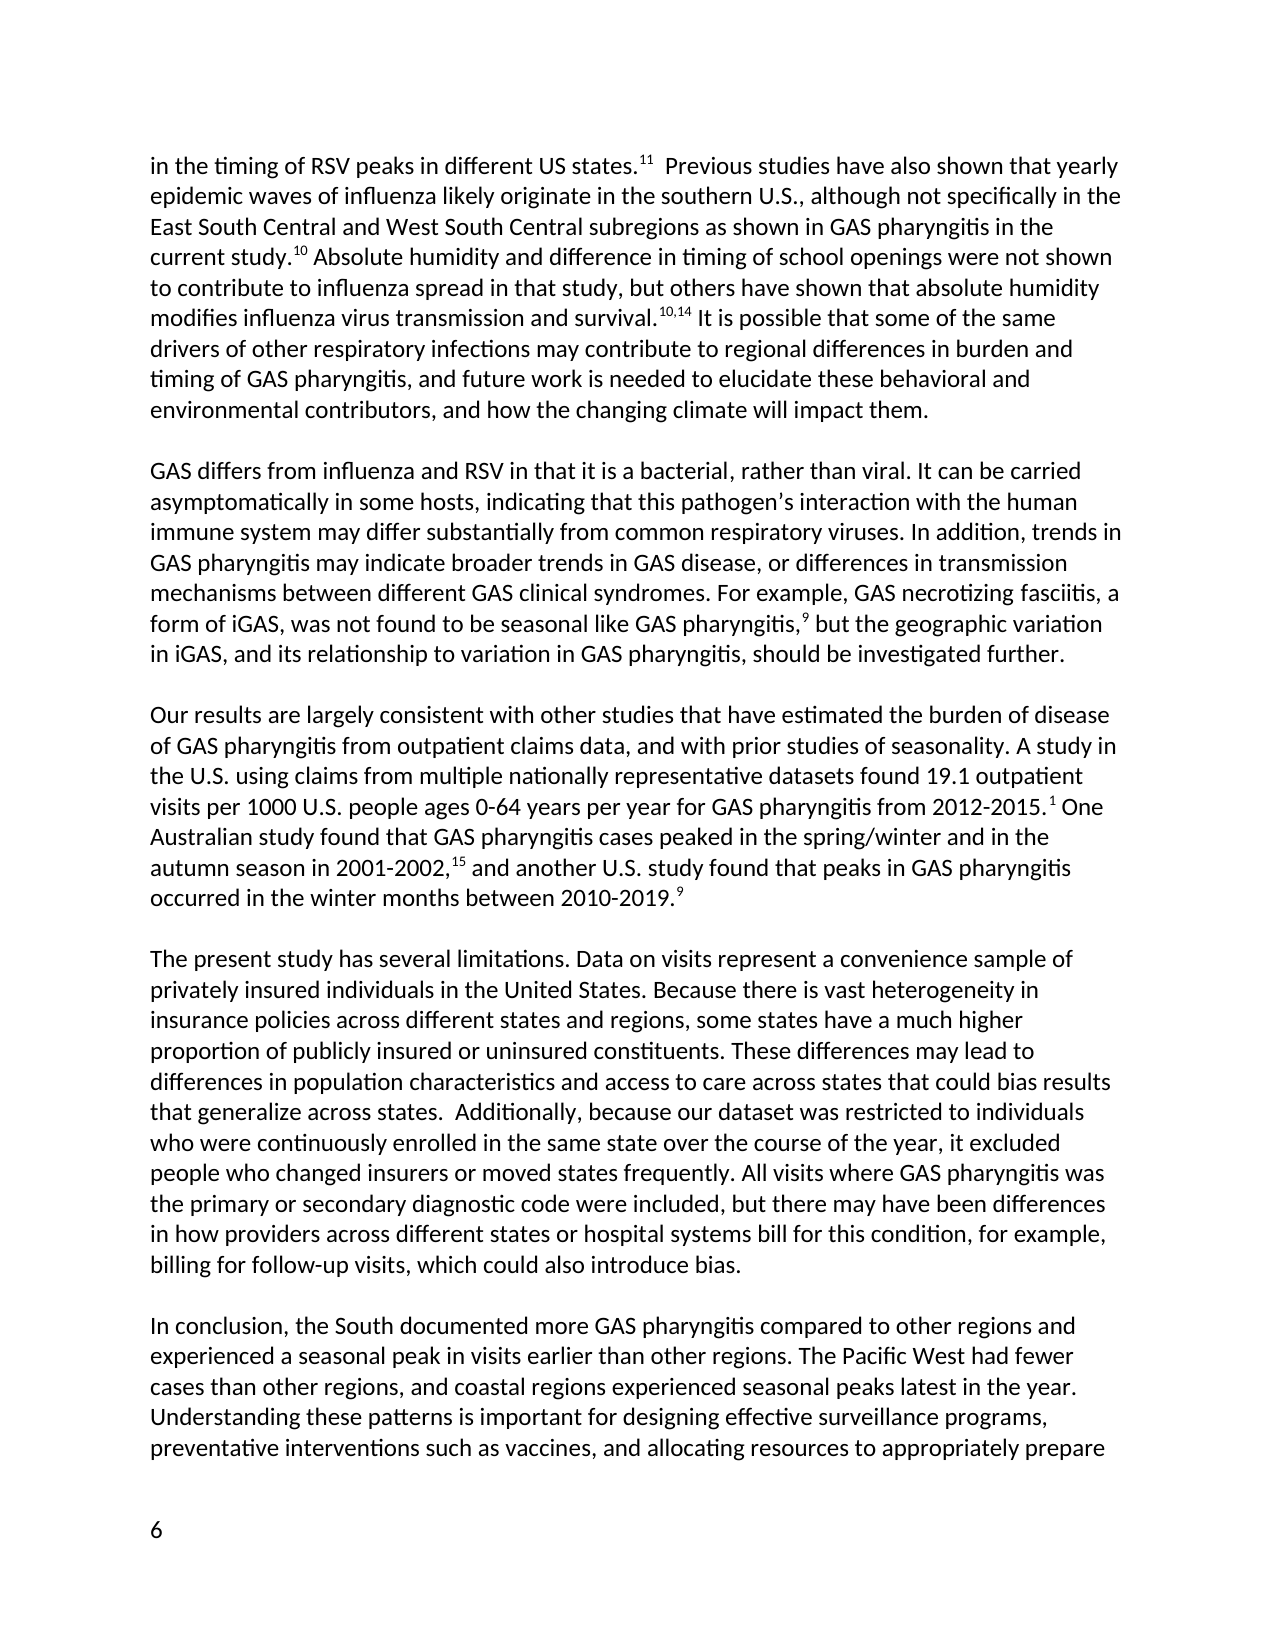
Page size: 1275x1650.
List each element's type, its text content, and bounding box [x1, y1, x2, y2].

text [150, 1310, 1125, 1462]
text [150, 150, 1125, 425]
text The present study has several limitations. Data on visits represent a convenience sample of privately insured individuals in the United States. Because there is vast heterogeneity in insurance policies across different states and regions, some states have a much higher proportion of publicly insured or uninsured constituents. These differences may lead to differences in population characteristics and access to care across states that could bias results that generalize across states. Additionally, because our dataset was restricted to individuals who were continuously enrolled in the same state over the course of the year, it excluded people who changed insurers or moved states frequently. All visits where GAS pharyngitis was the primary or secondary diagnostic code were included, but there may have been differences in how providers across different states or hospital systems bill for this condition, for example, billing for follow-up visits, which could also introduce bias. [150, 943, 1125, 1279]
text Our results are largely consistent with other studies that have estimated the burden of disease of GAS pharyngitis from outpatient claims data, and with prior studies of seasonality. A study in the U.S. using claims from multiple nationally representative datasets found 19.1 outpatient visits per 1000 U.S. people ages 0-64 years per year for GAS pharyngitis from 2012-2015.1 One Australian study found that GAS pharyngitis cases peaked in the spring/winter and in the autumn season in 2001-2002,15 and another U.S. study found that peaks in GAS pharyngitis occurred in the winter months between 2010-2019.9 [150, 699, 1125, 913]
text GAS differs from influenza and RSV in that it is a bacterial, rather than viral. It can be carried asymptomatically in some hosts, indicating that this pathogen’s interaction with the human immune system may differ substantially from common respiratory viruses. In addition, trends in GAS pharyngitis may indicate broader trends in GAS disease, or differences in transmission mechanisms between different GAS clinical syndromes. For example, GAS necrotizing fasciitis, a form of iGAS, was not found to be seasonal like GAS pharyngitis,9 but the geographic variation in iGAS, and its relationship to variation in GAS pharyngitis, should be investigated further. [150, 455, 1125, 669]
